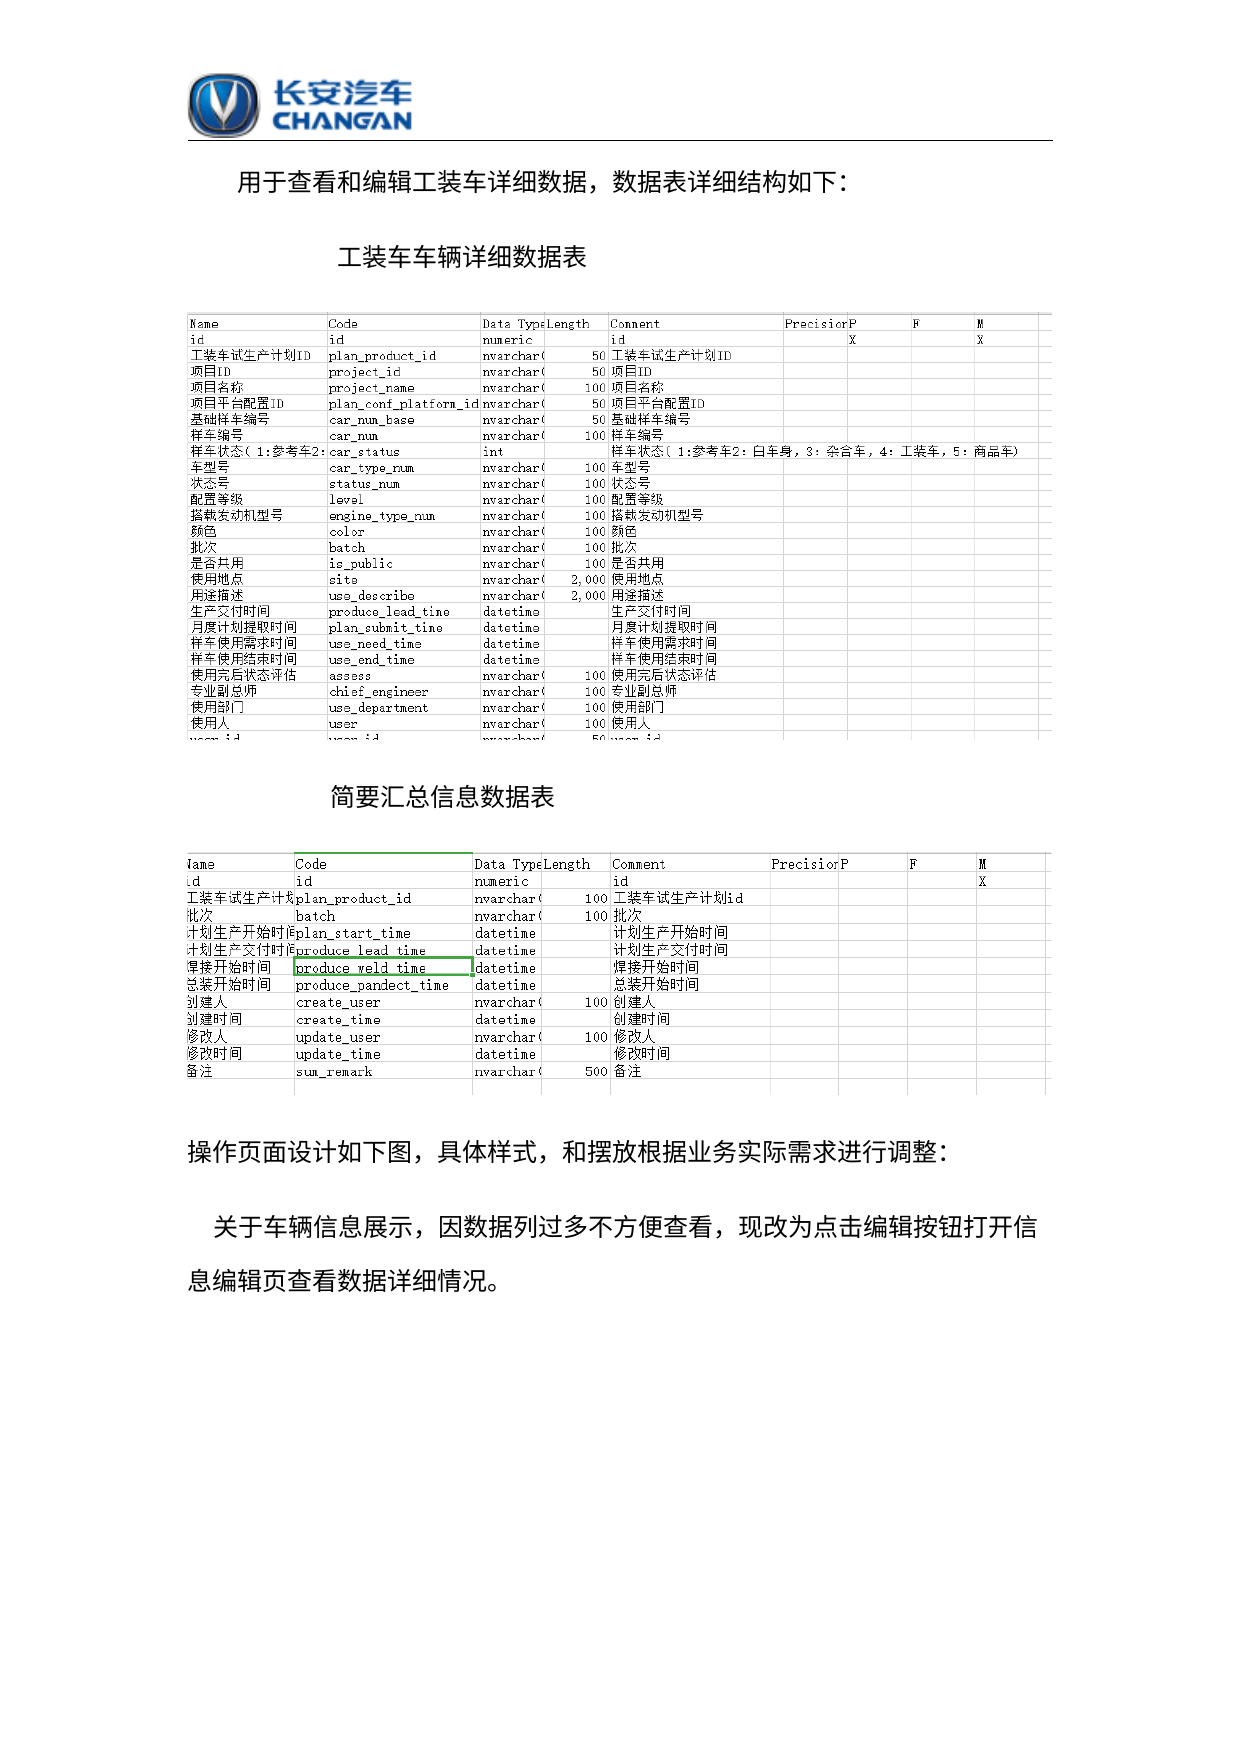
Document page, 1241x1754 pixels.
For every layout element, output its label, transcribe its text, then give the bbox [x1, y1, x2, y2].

text 用于查看和编辑工装车详细数据，数据表详细结构如下： [187, 162, 1053, 198]
picture [187, 312, 1053, 740]
text 关于车辆信息展示，因数据列过多不方便查看，现改为点击编辑按钮打开信息编辑页查看数据详细情况。 [187, 1207, 1053, 1298]
text 简要汇总信息数据表 [187, 777, 1053, 814]
picture [187, 852, 1052, 1095]
text 操作页面设计如下图，具体样式，和摆放根据业务实际需求进行调整： [187, 1132, 1053, 1168]
text 工装车车辆详细数据表 [187, 237, 1053, 274]
picture [187, 73, 432, 138]
